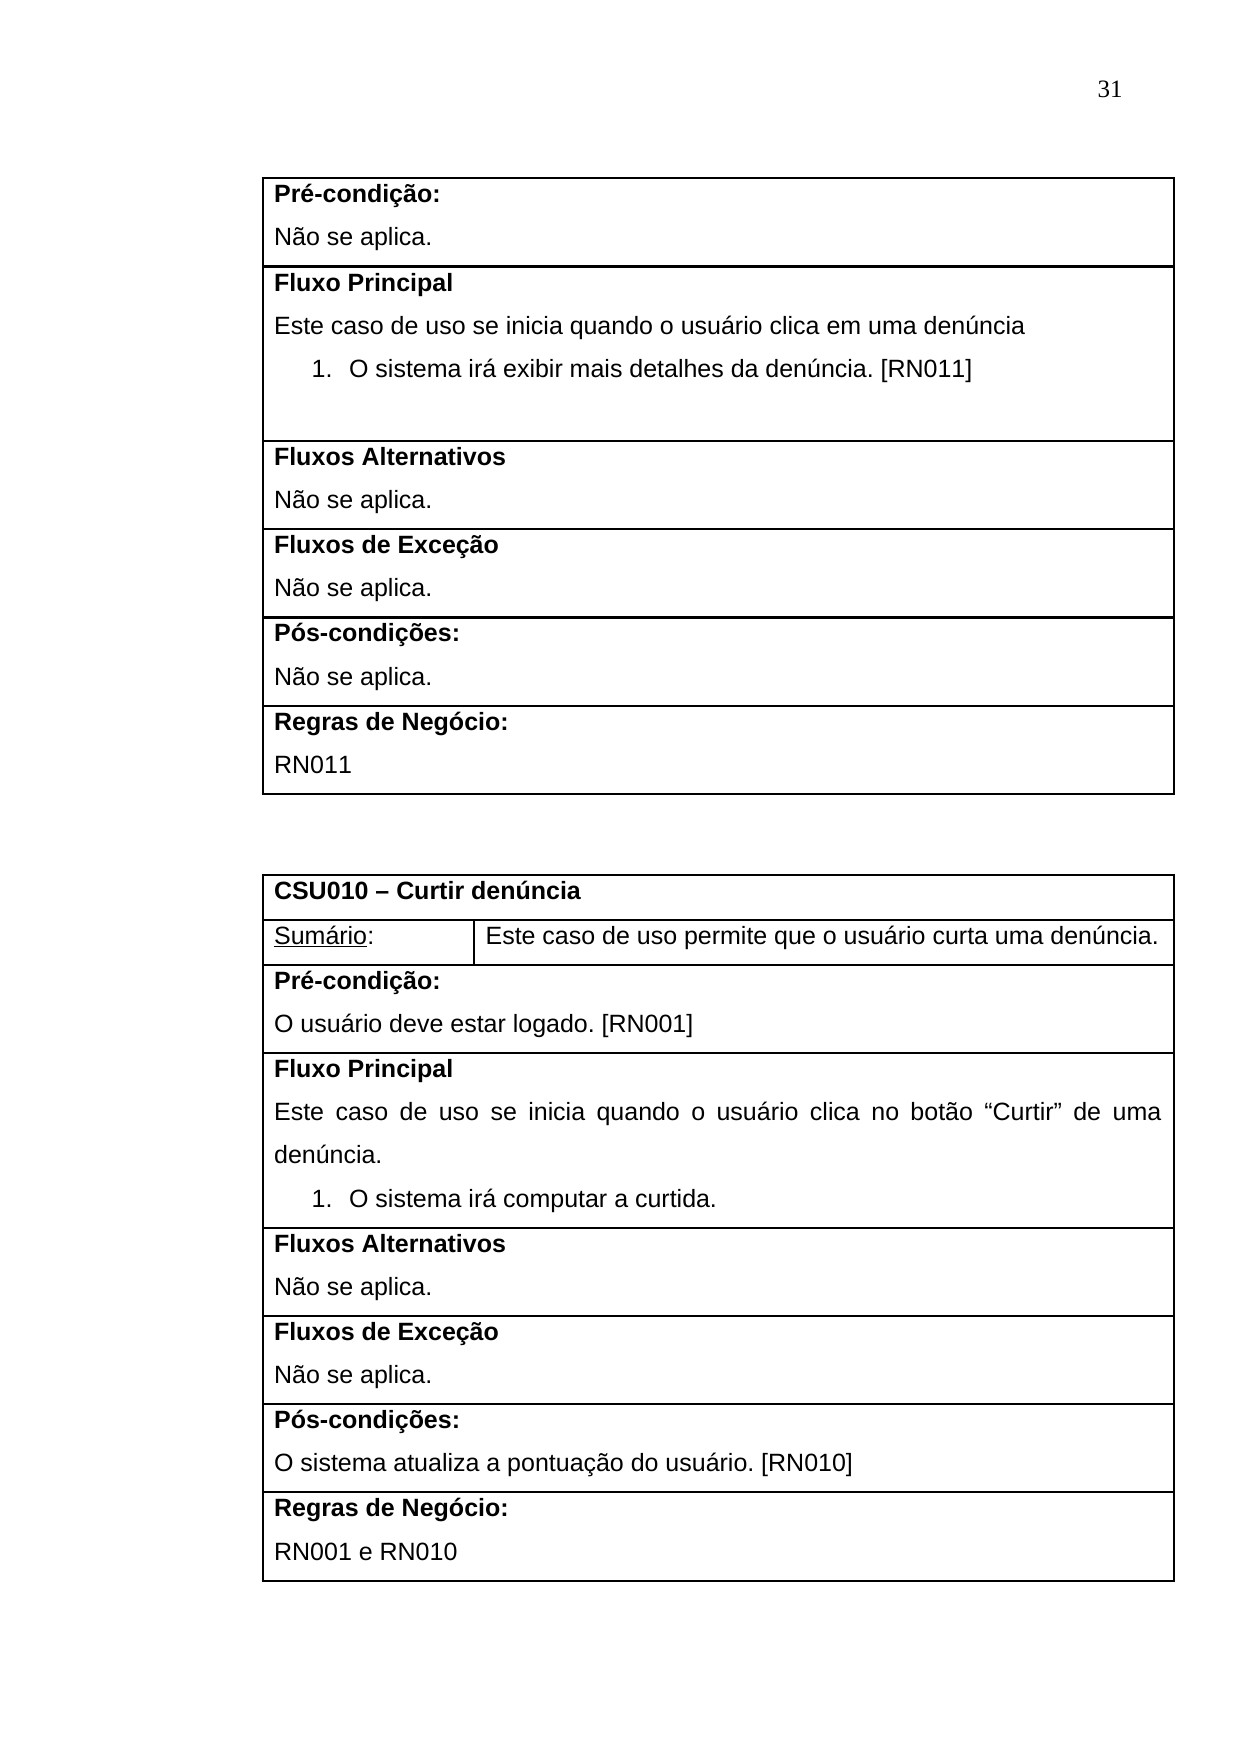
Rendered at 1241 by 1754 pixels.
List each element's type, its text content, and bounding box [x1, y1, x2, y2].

table_cell Fluxos Alternativos Não se aplica. [264, 1229, 1173, 1315]
table_cell Fluxos de Exceção Não se aplica. [264, 1317, 1173, 1403]
table_cell Fluxos de Exceção Não se aplica. [264, 530, 1173, 616]
table_cell Regras de Negócio: RN011 [264, 707, 1173, 793]
table_cell Sumário: [264, 921, 473, 964]
table_cell Pós-condições: Não se aplica. [264, 619, 1173, 704]
table_cell Regras de Negócio: RN001 e RN010 [264, 1493, 1173, 1579]
table_cell Fluxo Principal Este caso de uso se inicia quando o usuário clica em uma denúncia O sistema irá exibir mais detalhes da denúncia. [RN011] [264, 268, 1173, 440]
table_cell Pré-condição: Não se aplica. [264, 179, 1173, 265]
table_cell Pós-condições: O sistema atualiza a pontuação do usuário. [RN010] [264, 1405, 1173, 1491]
table_cell Pré-condição: O usuário deve estar logado. [RN001] [264, 966, 1173, 1052]
table_cell Fluxo Principal Este caso de uso se inicia quando o usuário clica no botão “Curtir” de uma denúncia. O sistema irá computar a curtida. [264, 1054, 1173, 1227]
table_header CSU010 – Curtir denúncia [264, 876, 1173, 919]
table_cell Este caso de uso permite que o usuário curta uma denúncia. [475, 921, 1173, 964]
table_cell Fluxos Alternativos Não se aplica. [264, 442, 1173, 528]
